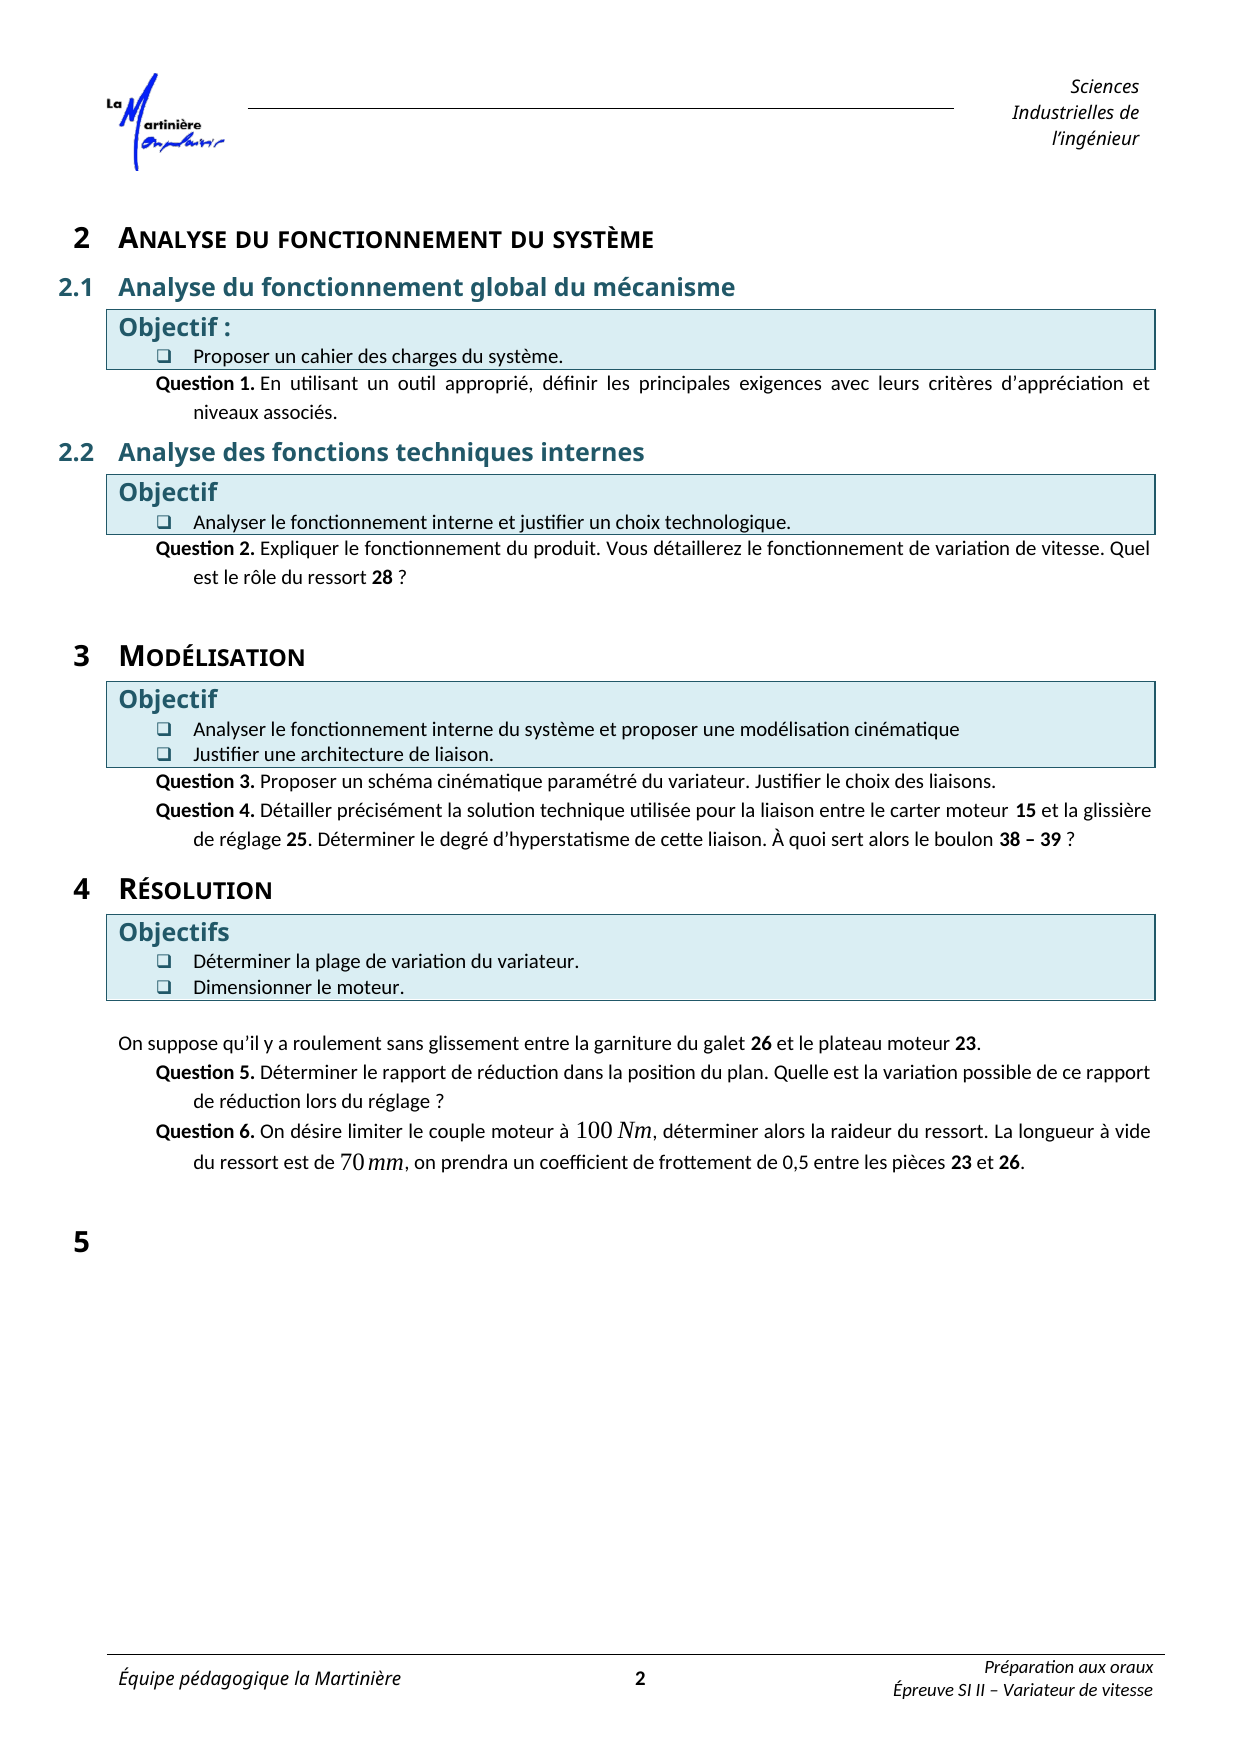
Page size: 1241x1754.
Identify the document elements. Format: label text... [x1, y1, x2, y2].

text Proposer un schéma cinématique paramétré du variateur. Justifier le choix des liaisons. [156, 768, 1152, 793]
subtitle Analyse du fonctionnement du système [73, 217, 1152, 257]
subtitle Modélisation [73, 635, 1152, 675]
text On désire limiter le couple moteur à , déterminer alors la raideur du ressort. La longueur à vide du ressort est de , on prendra un coefficient de frottement de 0,5 entre les pièces 23 et 26. [156, 1117, 1152, 1176]
picture [106, 73, 225, 171]
table_header Objectifs Déterminer la plage de variation du variateur. Dimensionner le moteur. [107, 915, 1154, 999]
text Expliquer le fonctionnement du produit. Vous détaillerez le fonctionnement de variation de vitesse. Quel est le rôle du ressort 28 ? [156, 535, 1152, 590]
subtitle Analyse des fonctions techniques internes [58, 434, 1152, 469]
table_header Objectif : Proposer un cahier des charges du système. [107, 310, 1154, 369]
text Détailler précisément la solution technique utilisée pour la liaison entre le carter moteur 15 et la glissière de réglage 25. Déterminer le degré d’hyperstatisme de cette liaison. À quoi sert alors le boulon 38 – 39 ? [156, 797, 1152, 852]
table_header Objectif Analyser le fonctionnement interne du système et proposer une modélisation cinématique Justifier une architecture de liaison. [107, 682, 1154, 767]
subtitle Résolution [73, 868, 1152, 908]
subtitle Analyse du fonctionnement global du mécanisme [58, 269, 1152, 303]
text Déterminer le rapport de réduction dans la position du plan. Quelle est la variation possible de ce rapport de réduction lors du réglage ? [156, 1059, 1152, 1113]
text En utilisant un outil approprié, définir les principales exigences avec leurs critères d’appréciation et niveaux associés. [156, 370, 1152, 424]
text On suppose qu’il y a roulement sans glissement entre la garniture du galet 26 et le plateau moteur 23. [118, 1030, 1152, 1055]
table_header Objectif Analyser le fonctionnement interne et justifier un choix technologique. [107, 475, 1154, 534]
